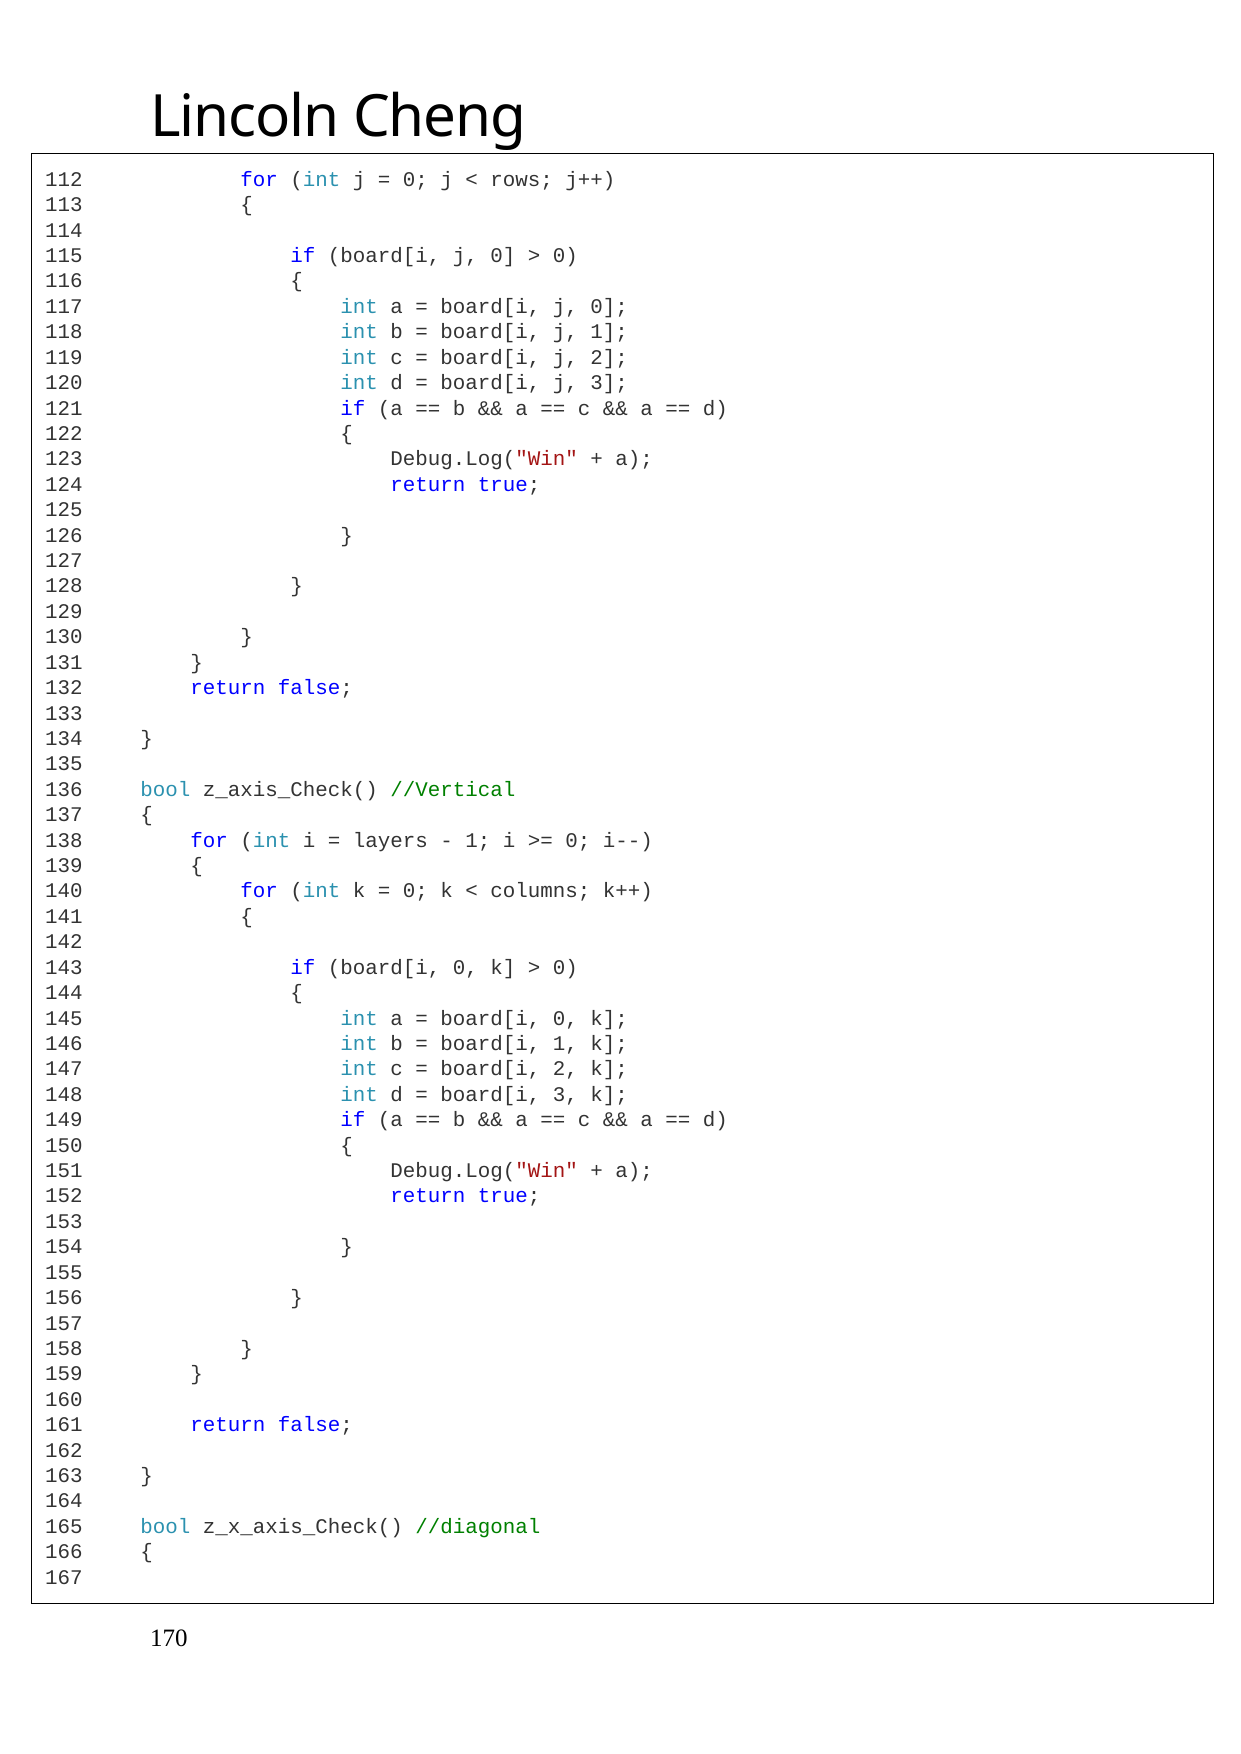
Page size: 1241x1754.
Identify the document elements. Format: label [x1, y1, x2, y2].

table_header [32, 154, 1213, 1603]
